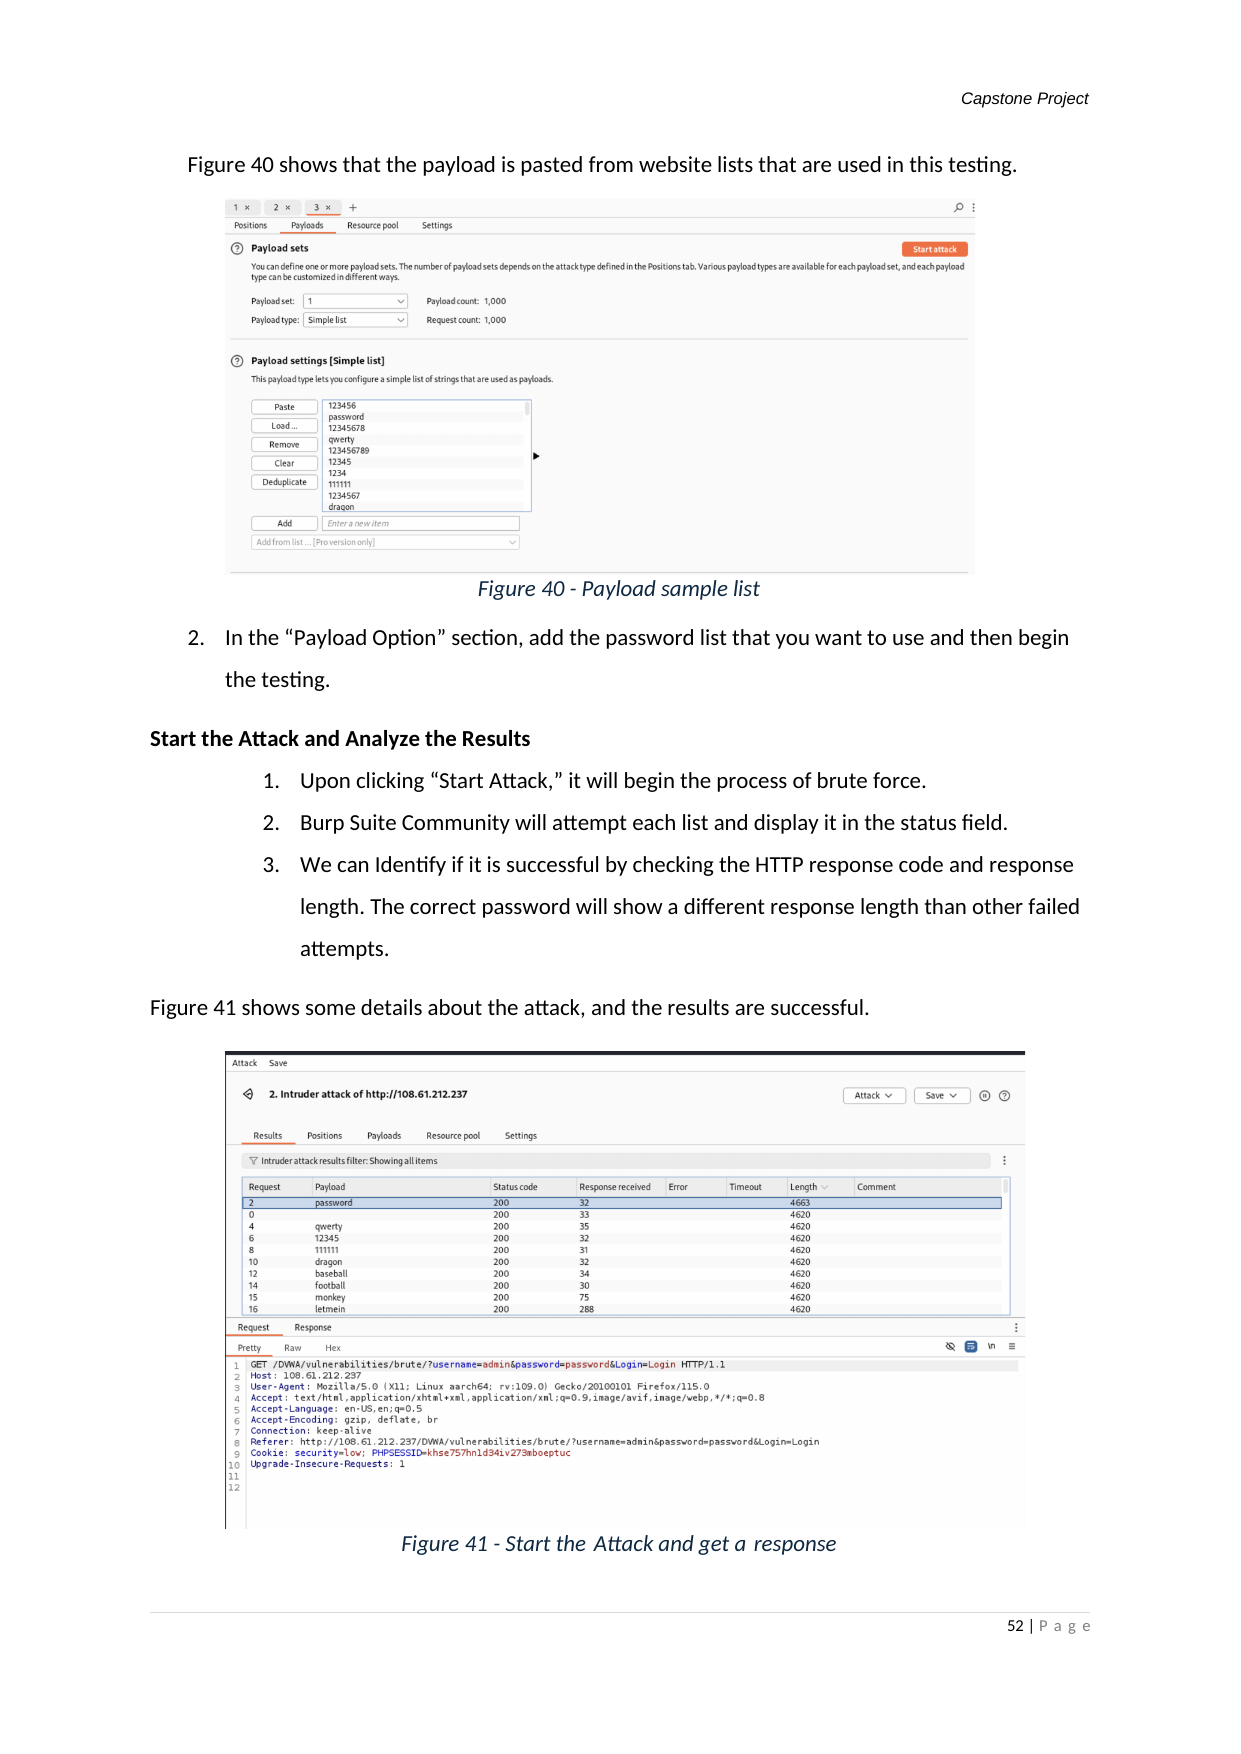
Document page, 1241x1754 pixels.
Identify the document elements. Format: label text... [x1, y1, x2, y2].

text Figure 41 shows some details about the attack, and the results are successful. [150, 993, 1090, 1021]
list Upon clicking “Start Attack,” it will begin the process of brute force. [262, 766, 1090, 794]
list Burp Suite Community will attempt each list and display it in the status field. [262, 808, 1090, 836]
picture [225, 198, 976, 575]
text Start the Attack and Analyze the Results [150, 724, 1090, 752]
text Figure 41 - Start the Attack and get a response [150, 1529, 1090, 1557]
list In the “Payload Option” section, add the password list that you want to use and then begin the testing. [187, 623, 1090, 693]
text Figure 40 - Payload sample list [150, 574, 1090, 603]
list We can Identify if it is successful by checking the HTTP response code and response length. The correct password will show a different response length than other failed attempts. [262, 850, 1090, 962]
text Figure 40 shows that the payload is pasted from website lists that are used in this testing. [187, 150, 1090, 178]
picture [225, 1051, 1025, 1529]
